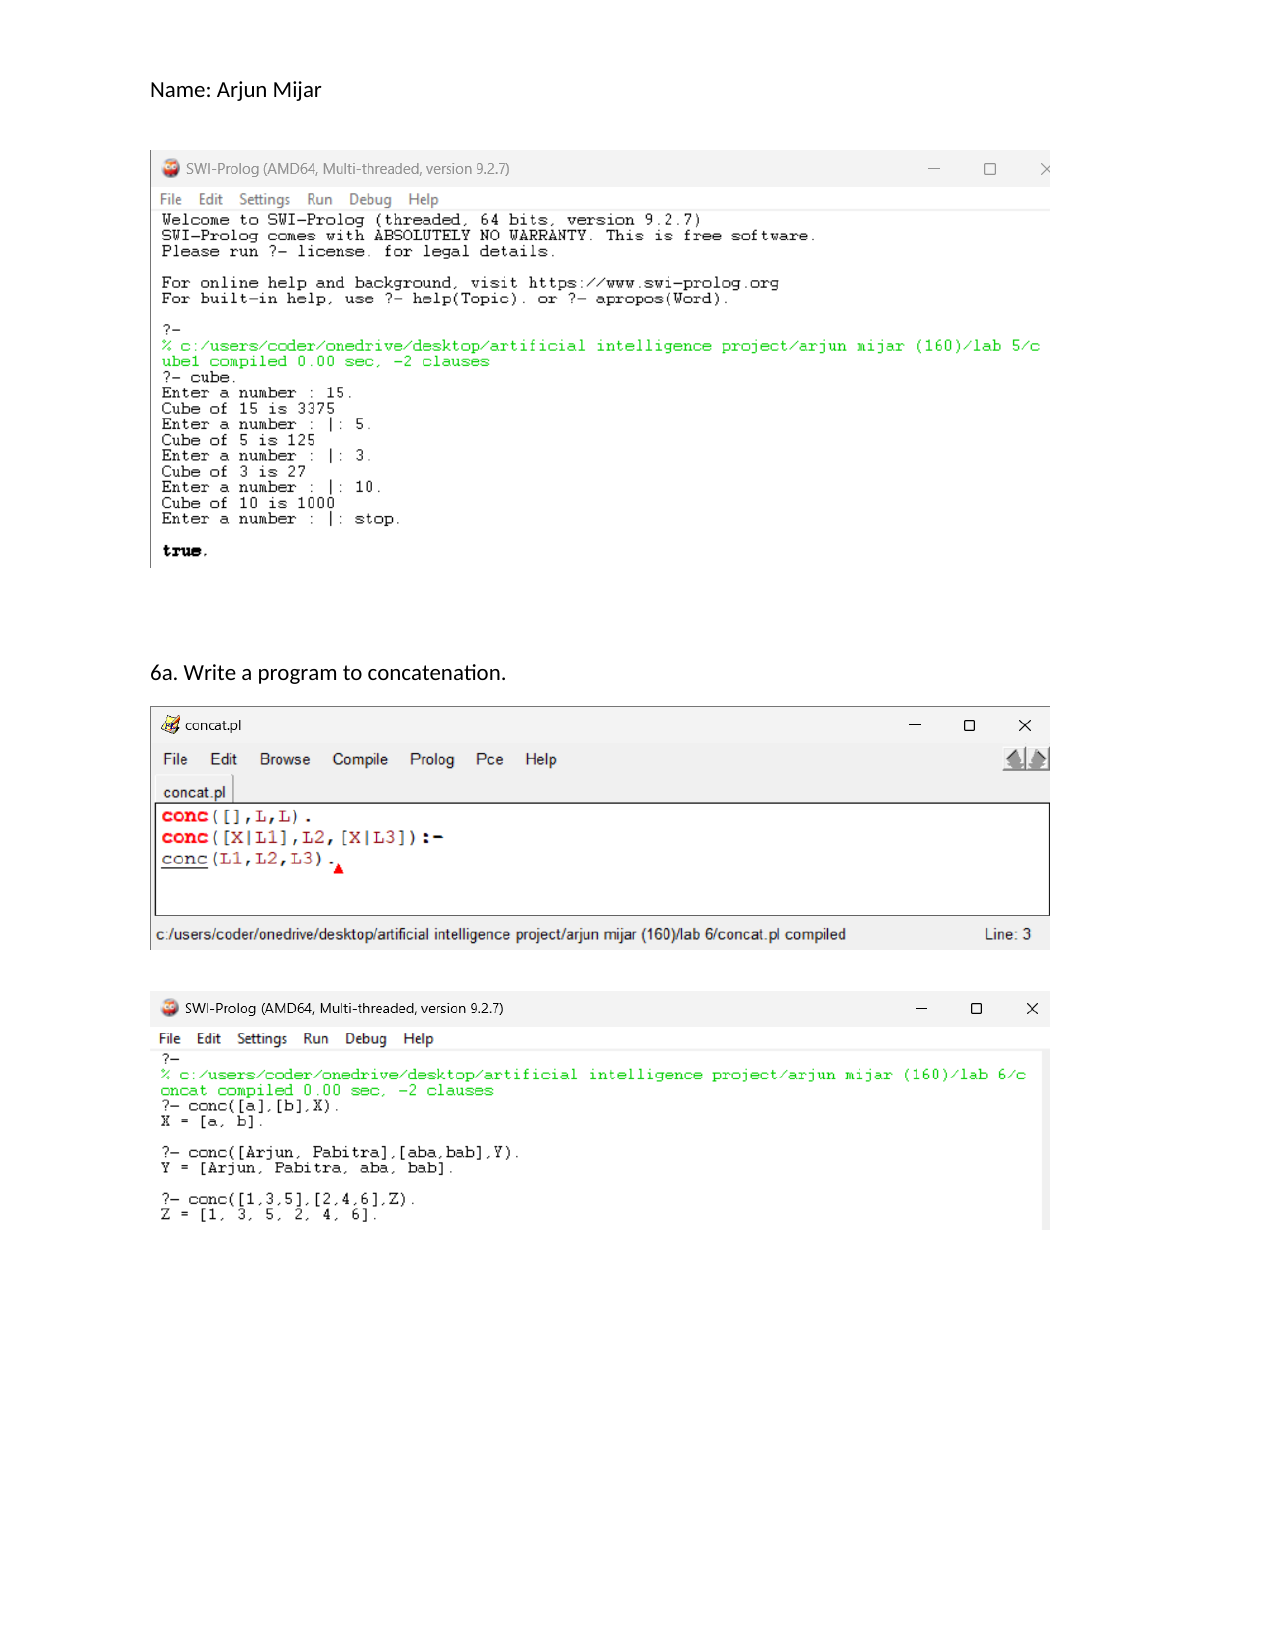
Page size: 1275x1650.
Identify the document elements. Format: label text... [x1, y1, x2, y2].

picture [150, 150, 1050, 568]
text 6a. Write a program to concatenation. [150, 658, 1125, 686]
picture [150, 991, 1050, 1230]
picture [150, 706, 1050, 950]
